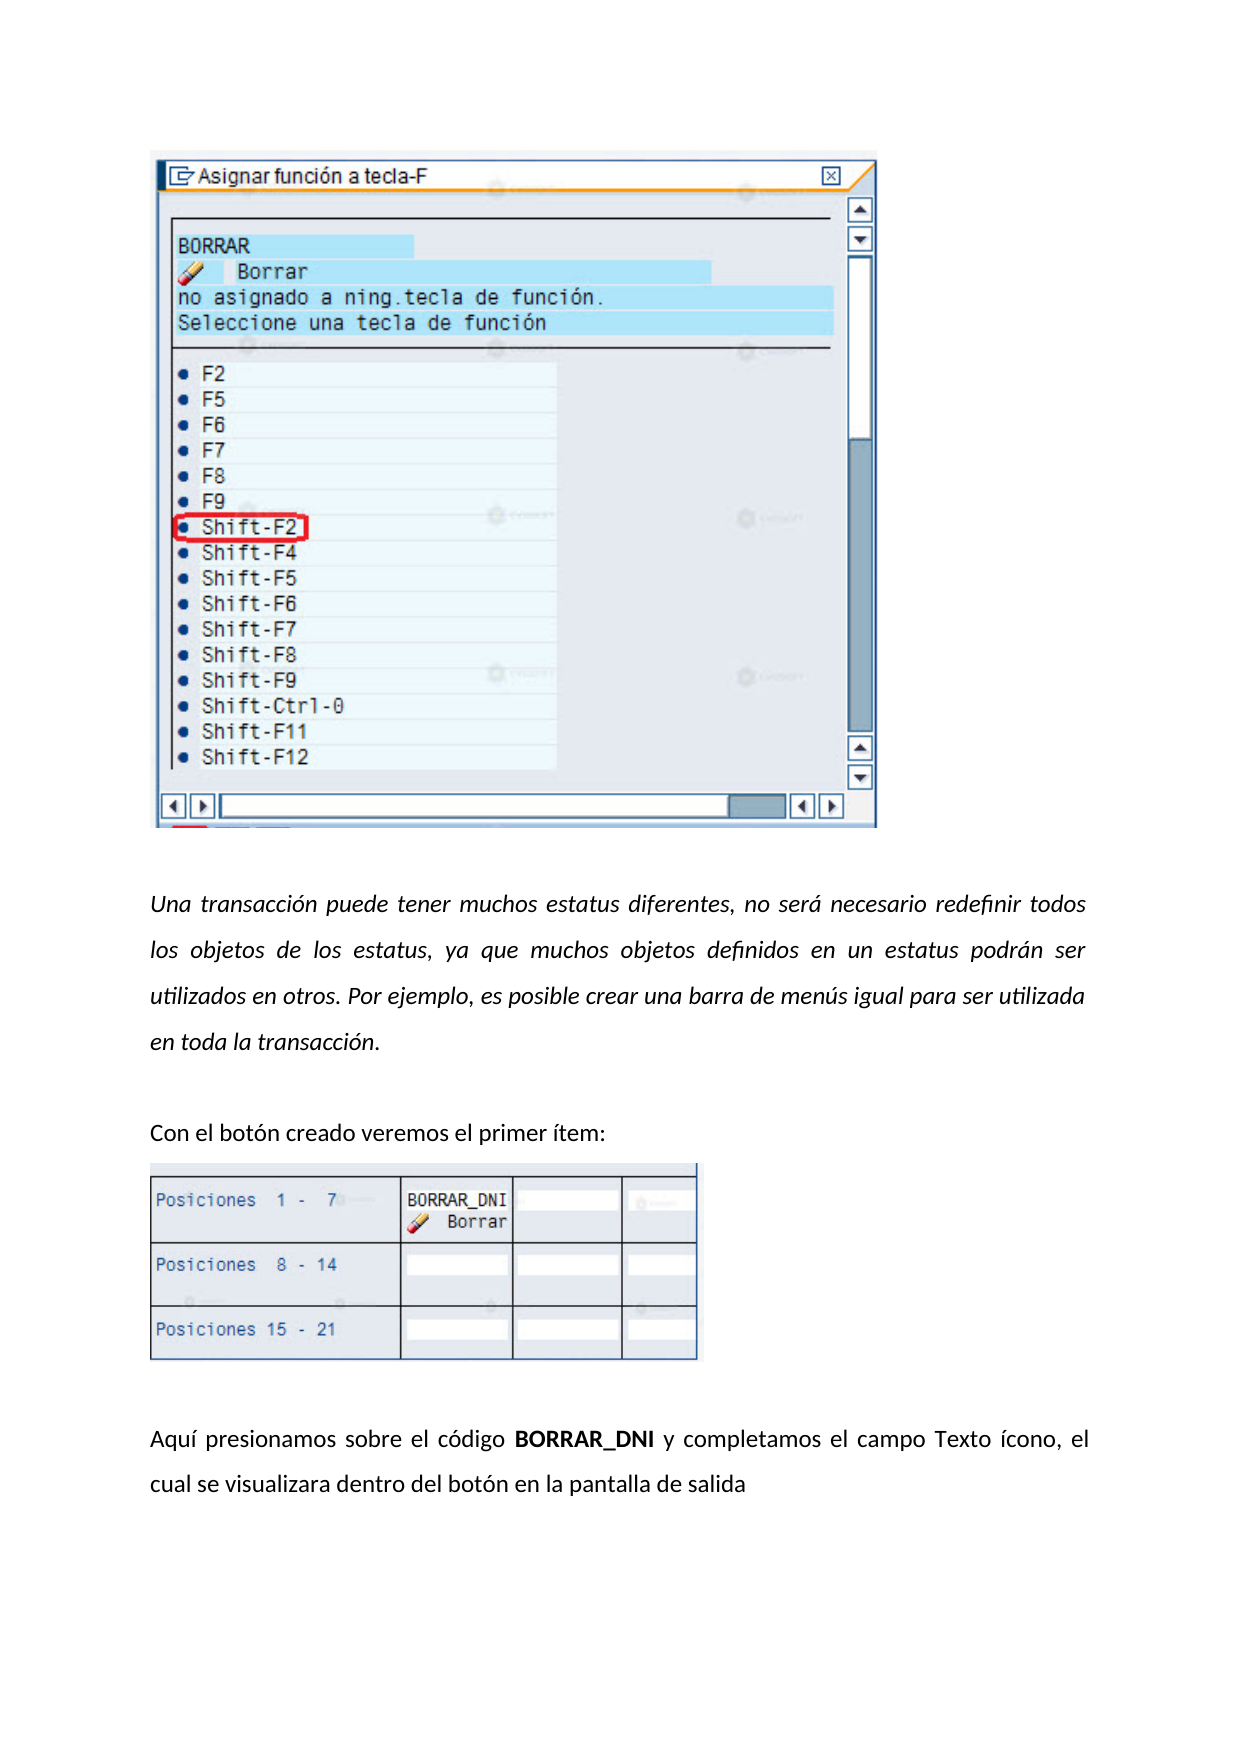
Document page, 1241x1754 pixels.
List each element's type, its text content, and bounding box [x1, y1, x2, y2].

text Con el botón creado veremos el primer ítem: [150, 1117, 1090, 1148]
text Aquí presionamos sobre el código BORRAR_DNI y completamos el campo Texto ícono, el cual se visualizara dentro del botón en la pantalla de salida [150, 1423, 1090, 1499]
text Una transacción puede tener muchos estatus diferentes, no será necesario redefinir todos los objetos de los estatus, ya que muchos objetos definidos en un estatus podrán ser utilizados en otros. Por ejemplo, es posible crear una barra de menús igual para ser utilizada en toda la transacción. [150, 889, 1090, 1056]
picture [150, 1163, 704, 1362]
picture [150, 150, 878, 828]
